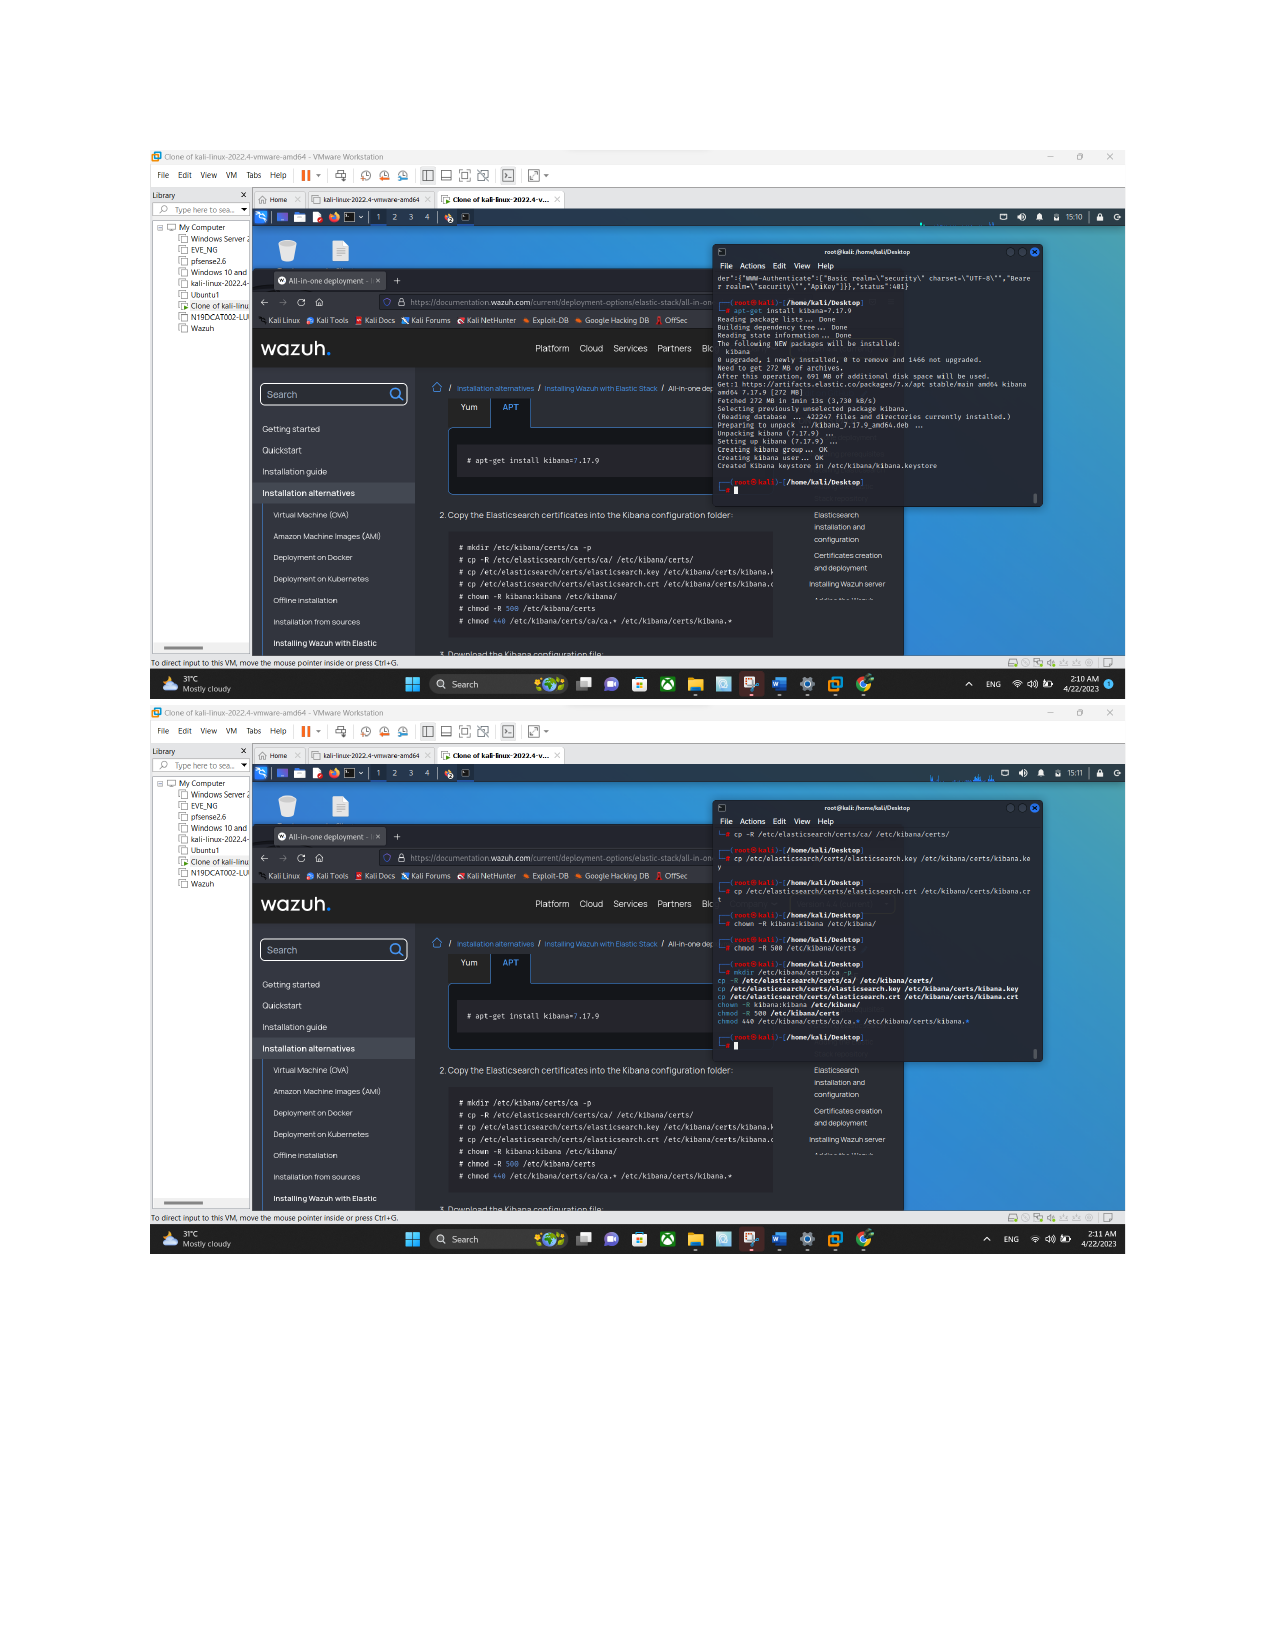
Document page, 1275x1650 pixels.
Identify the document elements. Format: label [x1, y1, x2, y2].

picture [150, 150, 1125, 699]
picture [150, 705, 1125, 1254]
